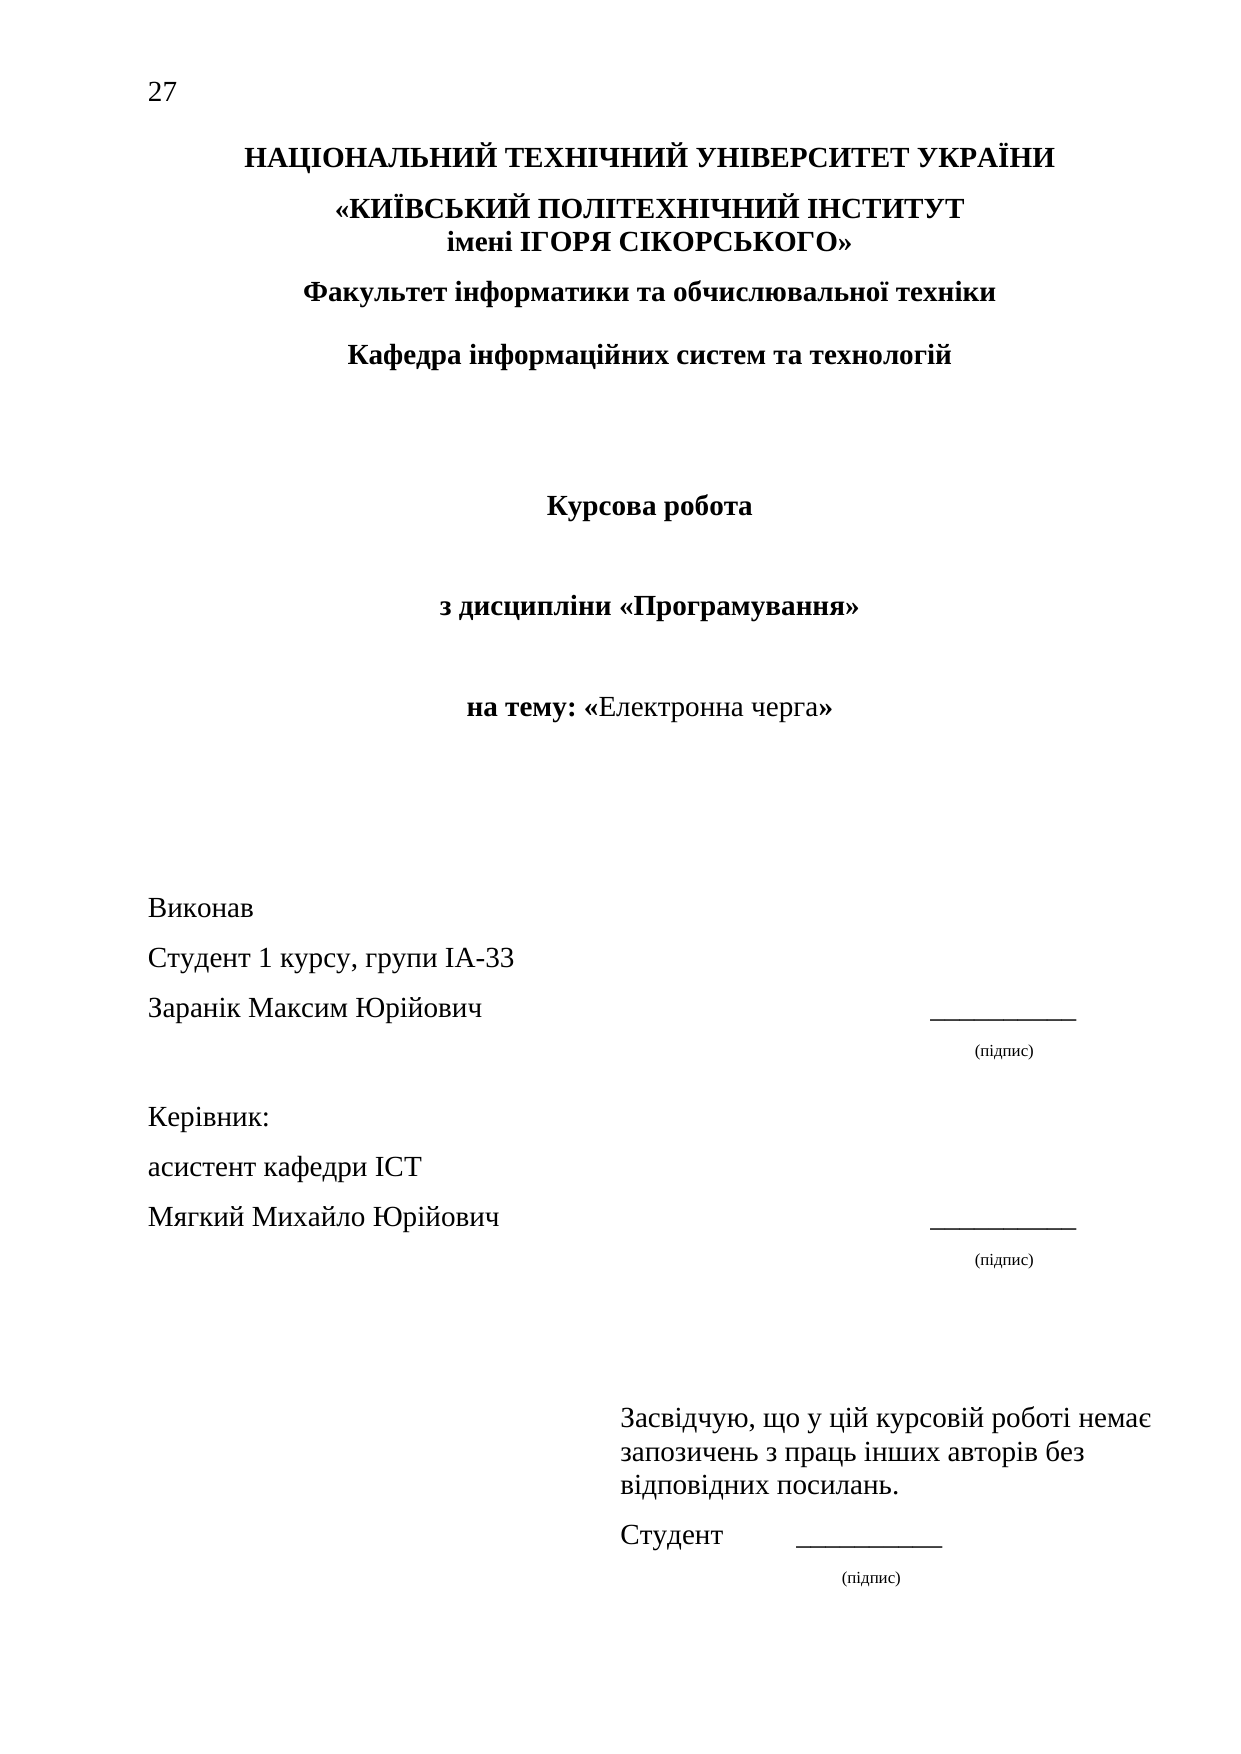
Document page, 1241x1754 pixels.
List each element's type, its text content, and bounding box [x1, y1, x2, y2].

text Факультет інформатики та обчислювальної техніки [148, 274, 1152, 308]
text Студент __________ [620, 1517, 1152, 1551]
text (підпис) [148, 1040, 1152, 1074]
text на тему: «Електронна черга» [148, 689, 1152, 722]
text Заранік Максим Юрійович __________ [148, 990, 1152, 1024]
text (підпис) [148, 1249, 1152, 1283]
text Мягкий Михайло Юрійович __________ [148, 1199, 1152, 1233]
text Виконав [148, 890, 1152, 923]
text Кафедра інформаційних систем та технологій [148, 337, 1152, 371]
text Керівник: [148, 1099, 1152, 1132]
text асистент кафедри ІСТ [148, 1149, 1152, 1183]
text Курсова робота [148, 488, 1152, 522]
text НАЦІОНАЛЬНИЙ ТЕХНІЧНИЙ УНІВЕРСИТЕТ УКРАЇНИ [148, 141, 1152, 174]
text з дисципліни «Програмування» [148, 588, 1152, 622]
text Засвідчую, що у цій курсовій роботі немає запозичень з праць інших авторів без відповідних посилань. [620, 1400, 1152, 1501]
text Студент 1 курсу, групи ІА-33 [148, 940, 1152, 973]
text (підпис) [148, 1568, 1152, 1601]
text «КИЇВСЬКИЙ ПОЛІТЕХНІЧНИЙ ІНСТИТУТ імені ІГОРЯ СІКОРСЬКОГО» [148, 191, 1152, 258]
